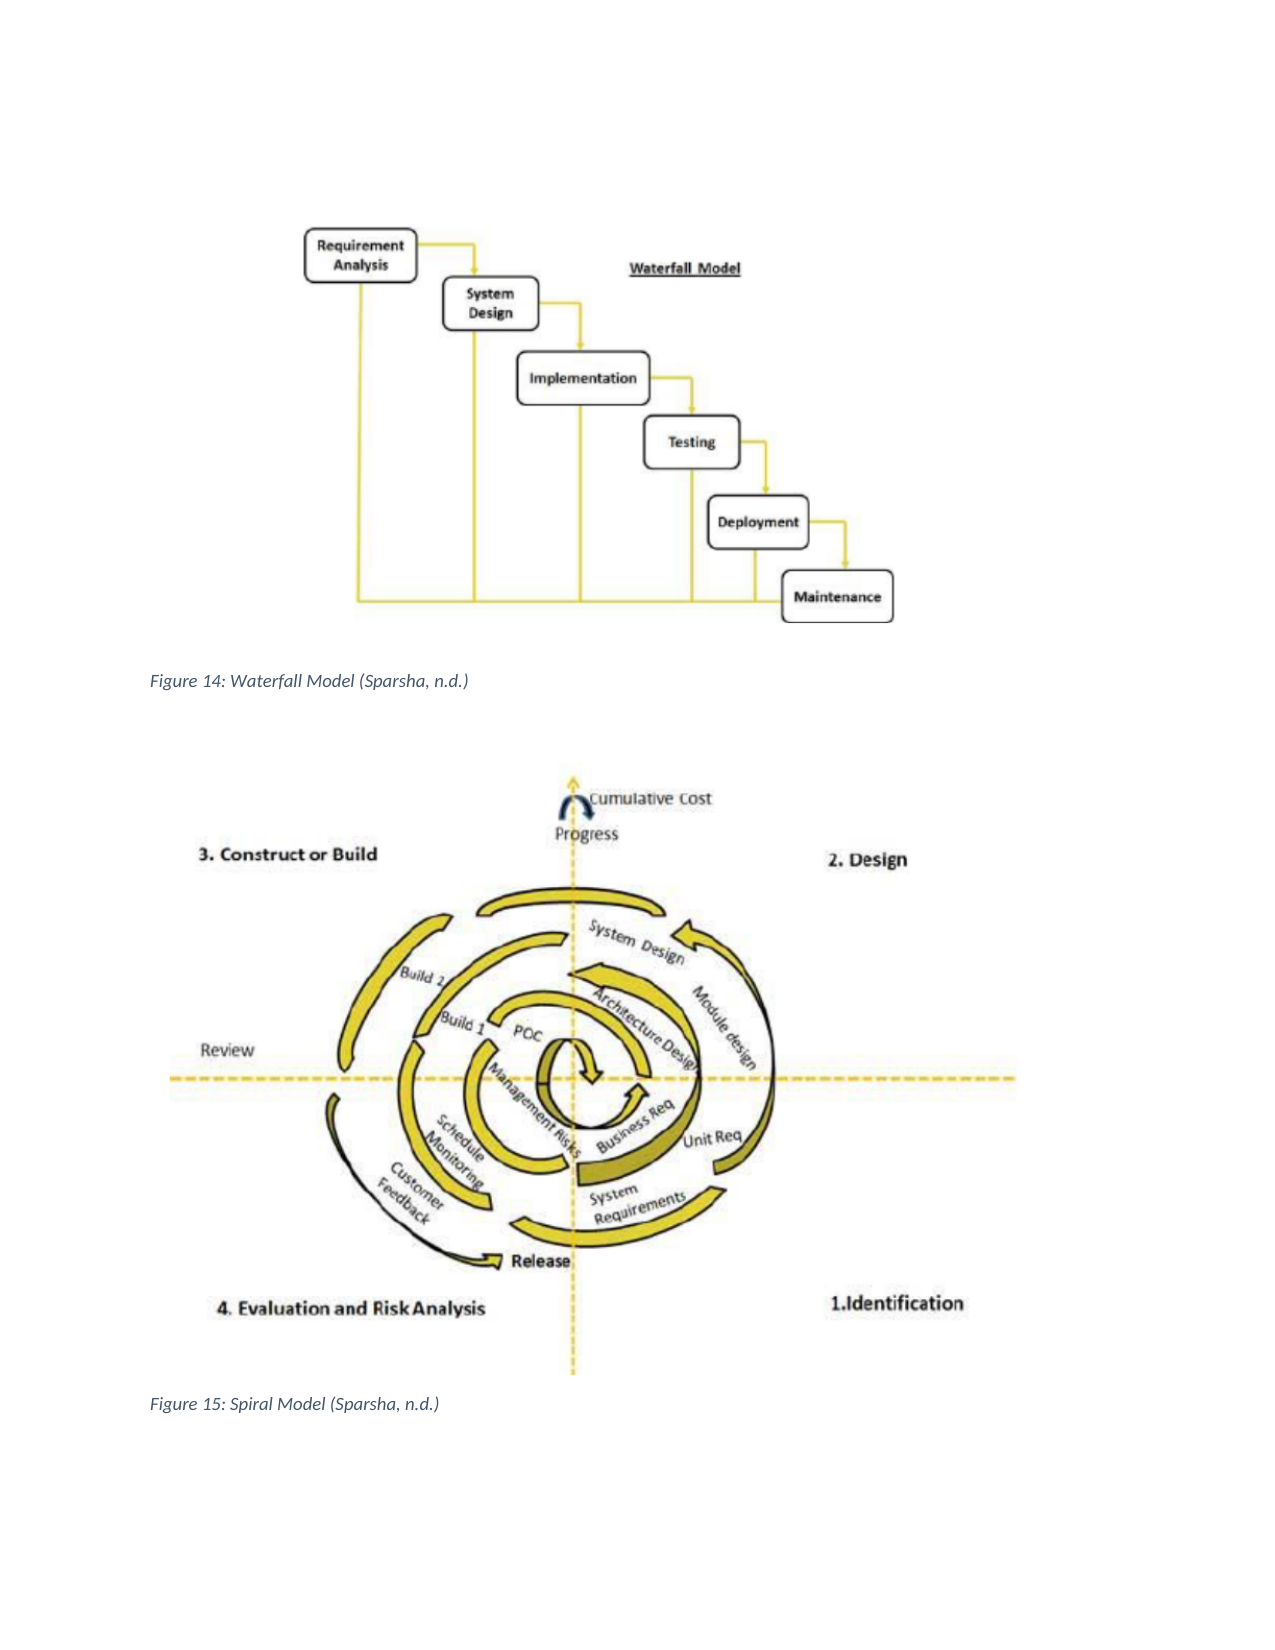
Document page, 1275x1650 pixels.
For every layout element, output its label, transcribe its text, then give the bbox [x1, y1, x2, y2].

picture [150, 209, 1032, 670]
picture [150, 742, 1050, 1393]
